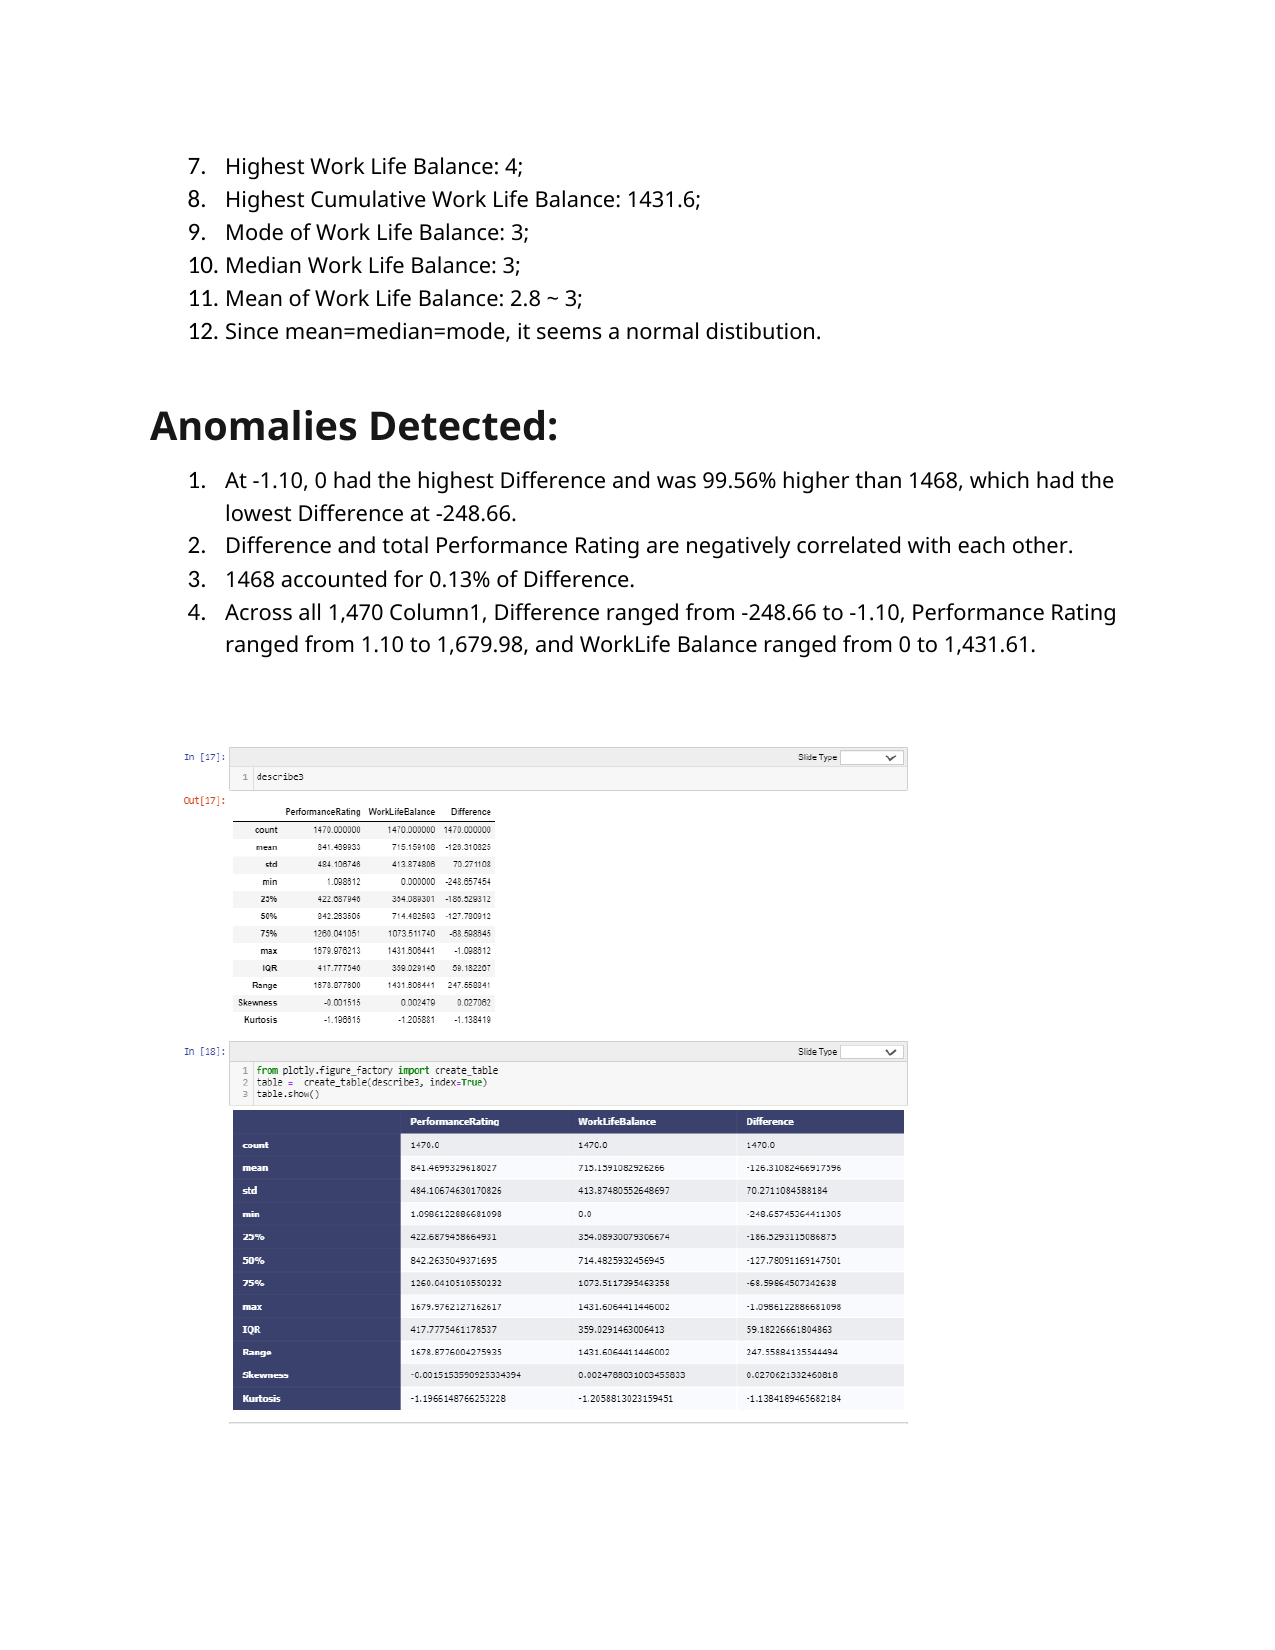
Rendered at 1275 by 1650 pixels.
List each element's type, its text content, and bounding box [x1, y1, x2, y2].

list Highest Cumulative Work Life Balance: 1431.6; [187, 183, 1125, 214]
list At -1.10, 0 had the highest Difference and was 99.56% higher than 1468, which had the lowest Difference at -248.66. [187, 465, 1125, 527]
list 1468 accounted for 0.13% of Difference. [187, 563, 1125, 593]
list Median Work Life Balance: 3; [187, 249, 1125, 280]
list Highest Work Life Balance: 4; [187, 150, 1125, 181]
list Difference and total Performance Rating are negatively correlated with each other. [187, 530, 1125, 560]
text Anomalies Detected: [150, 398, 1125, 452]
list Across all 1,470 Column1, Difference ranged from -248.66 to -1.10, Performance Rating ranged from 1.10 to 1,679.98, and WorkLife Balance ranged from 0 to 1,431.61. [187, 596, 1125, 658]
list Mean of Work Life Balance: 2.8 ~ 3; [187, 282, 1125, 313]
list Since mean=median=mode, it seems a normal distibution. [187, 315, 1125, 346]
list Mode of Work Life Balance: 3; [187, 216, 1125, 247]
